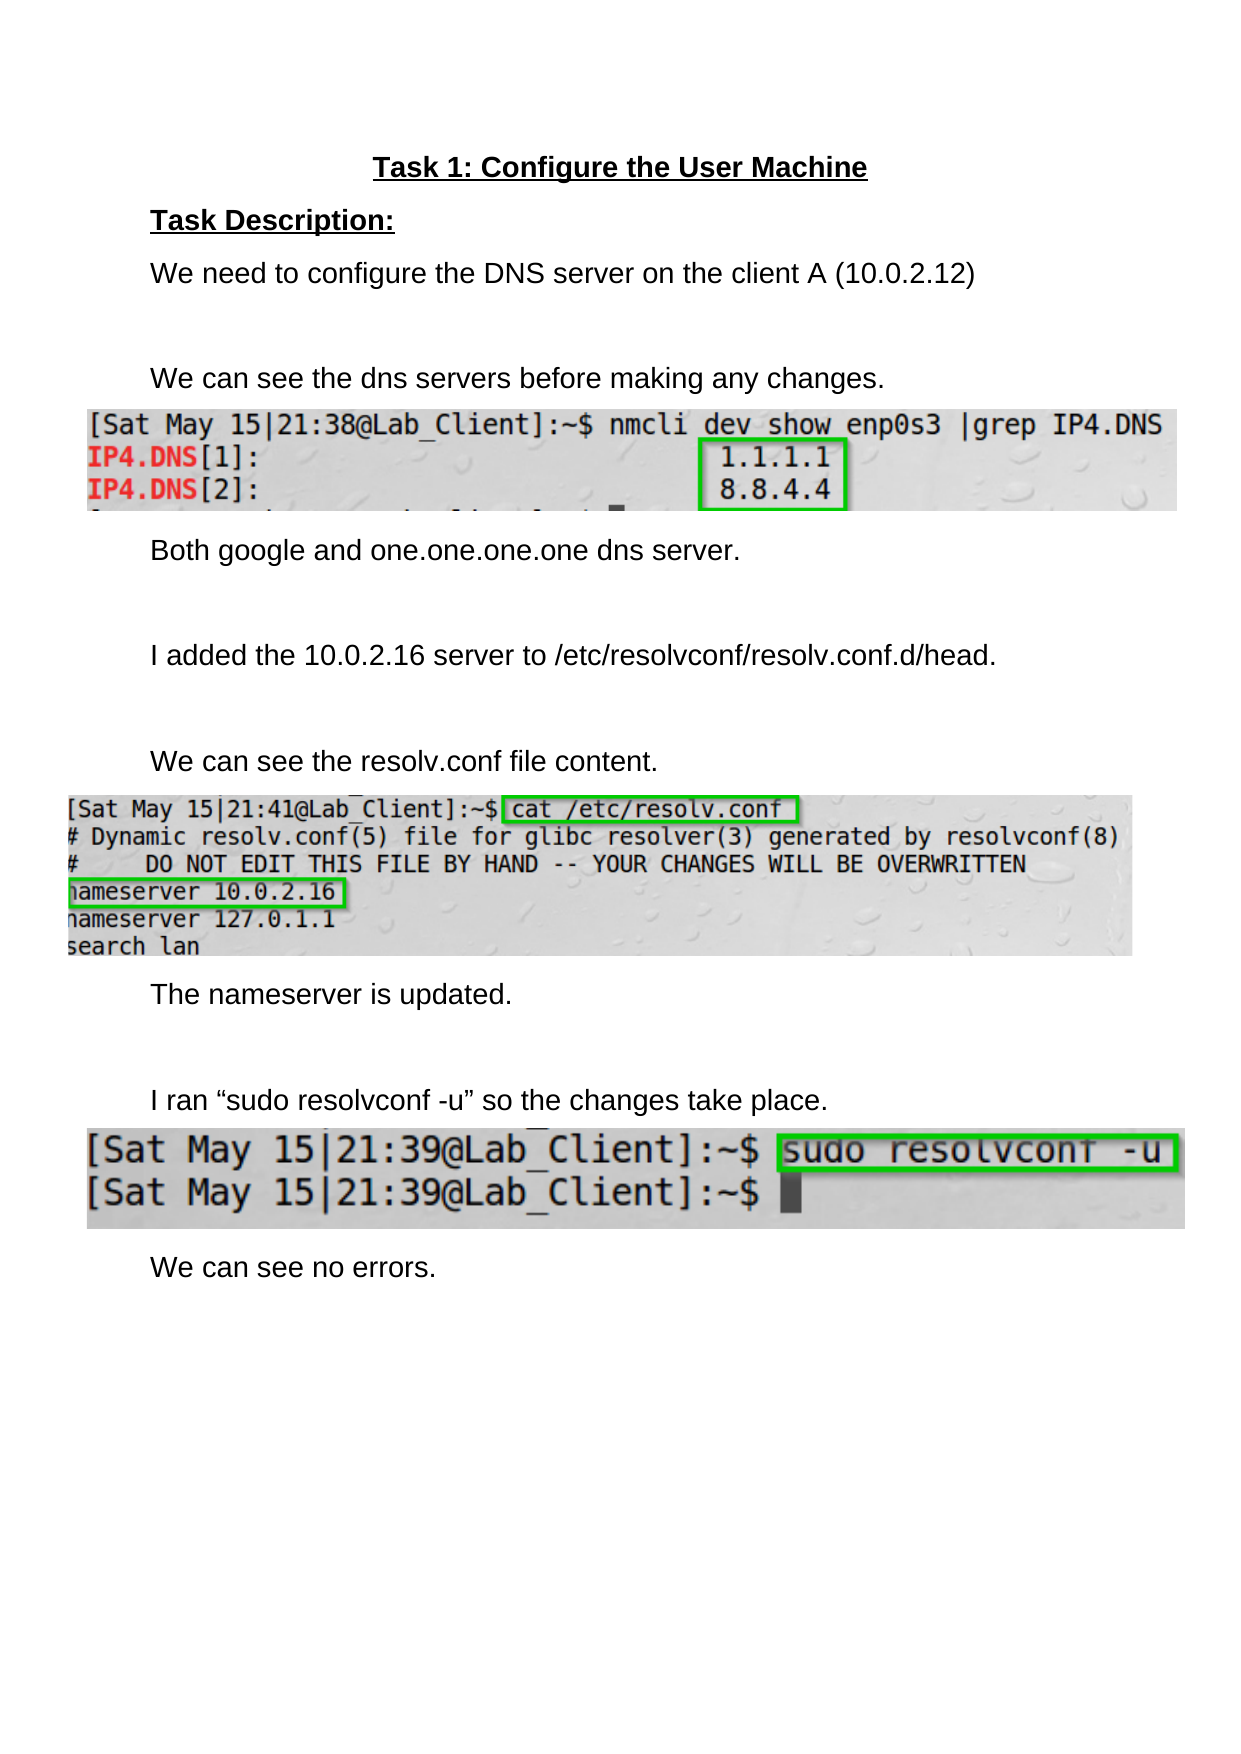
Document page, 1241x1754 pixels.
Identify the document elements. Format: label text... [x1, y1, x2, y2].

text I added the 10.0.2.16 server to /etc/resolvconf/resolv.conf.d/head. [150, 638, 1090, 672]
text Task Description: [150, 203, 1090, 236]
text Both google and one.one.one.one dns server. [150, 511, 1090, 566]
text We can see the resolv.conf file content. [150, 744, 1090, 777]
text We can see the dns servers before making any changes. [150, 361, 1090, 395]
text We can see no errors. [150, 1229, 1090, 1283]
text We need to configure the DNS server on the client A (10.0.2.12) [150, 256, 1090, 289]
picture [87, 409, 1177, 511]
text The nameserver is updated. [150, 956, 1090, 1011]
text I ran “sudo resolvconf -u” so the changes take place. [150, 1083, 1090, 1116]
picture [86, 1128, 1185, 1229]
picture [68, 795, 1133, 956]
text Task 1: Configure the User Machine [150, 150, 1090, 183]
